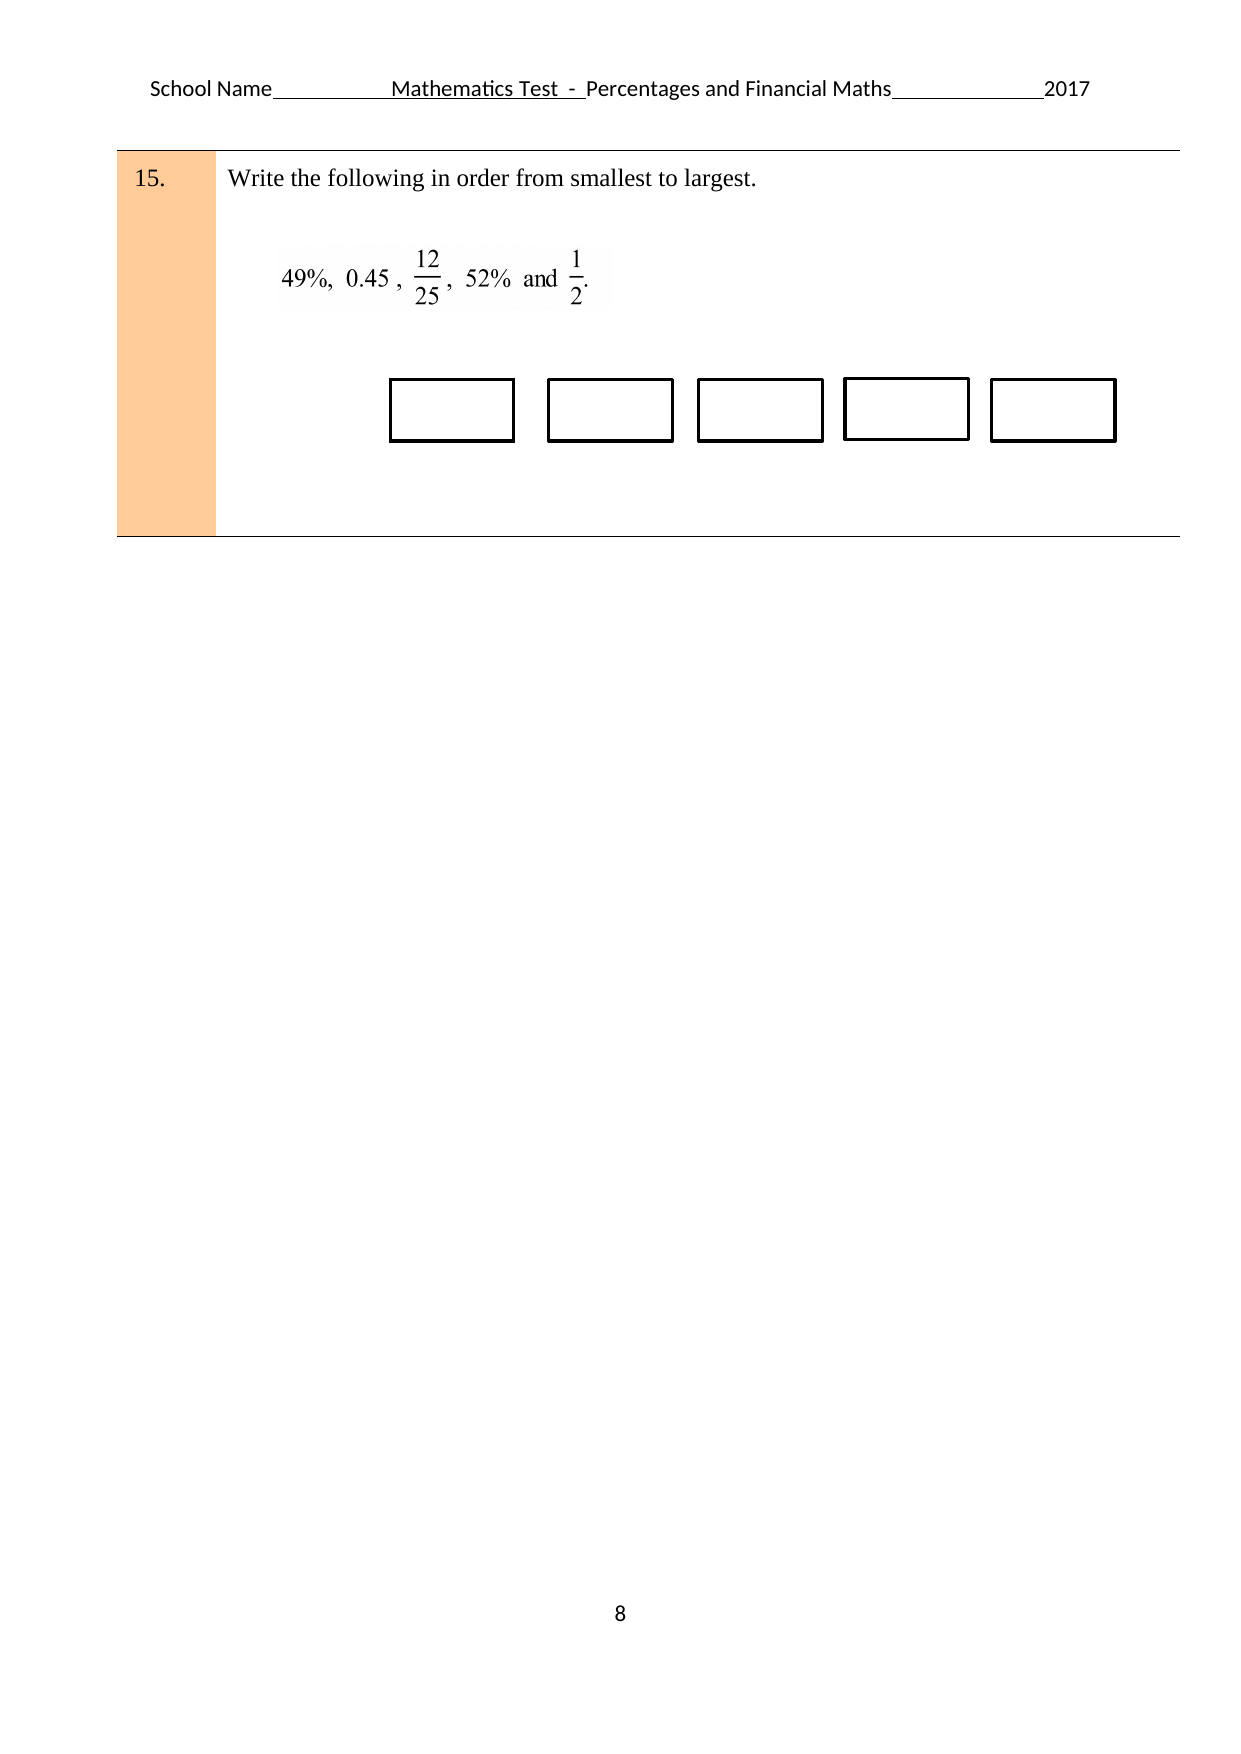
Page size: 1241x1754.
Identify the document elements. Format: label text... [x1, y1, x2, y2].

table_cell Write the following in order from smallest to largest. [216, 151, 1180, 536]
table_cell [117, 151, 216, 536]
picture [277, 245, 612, 310]
